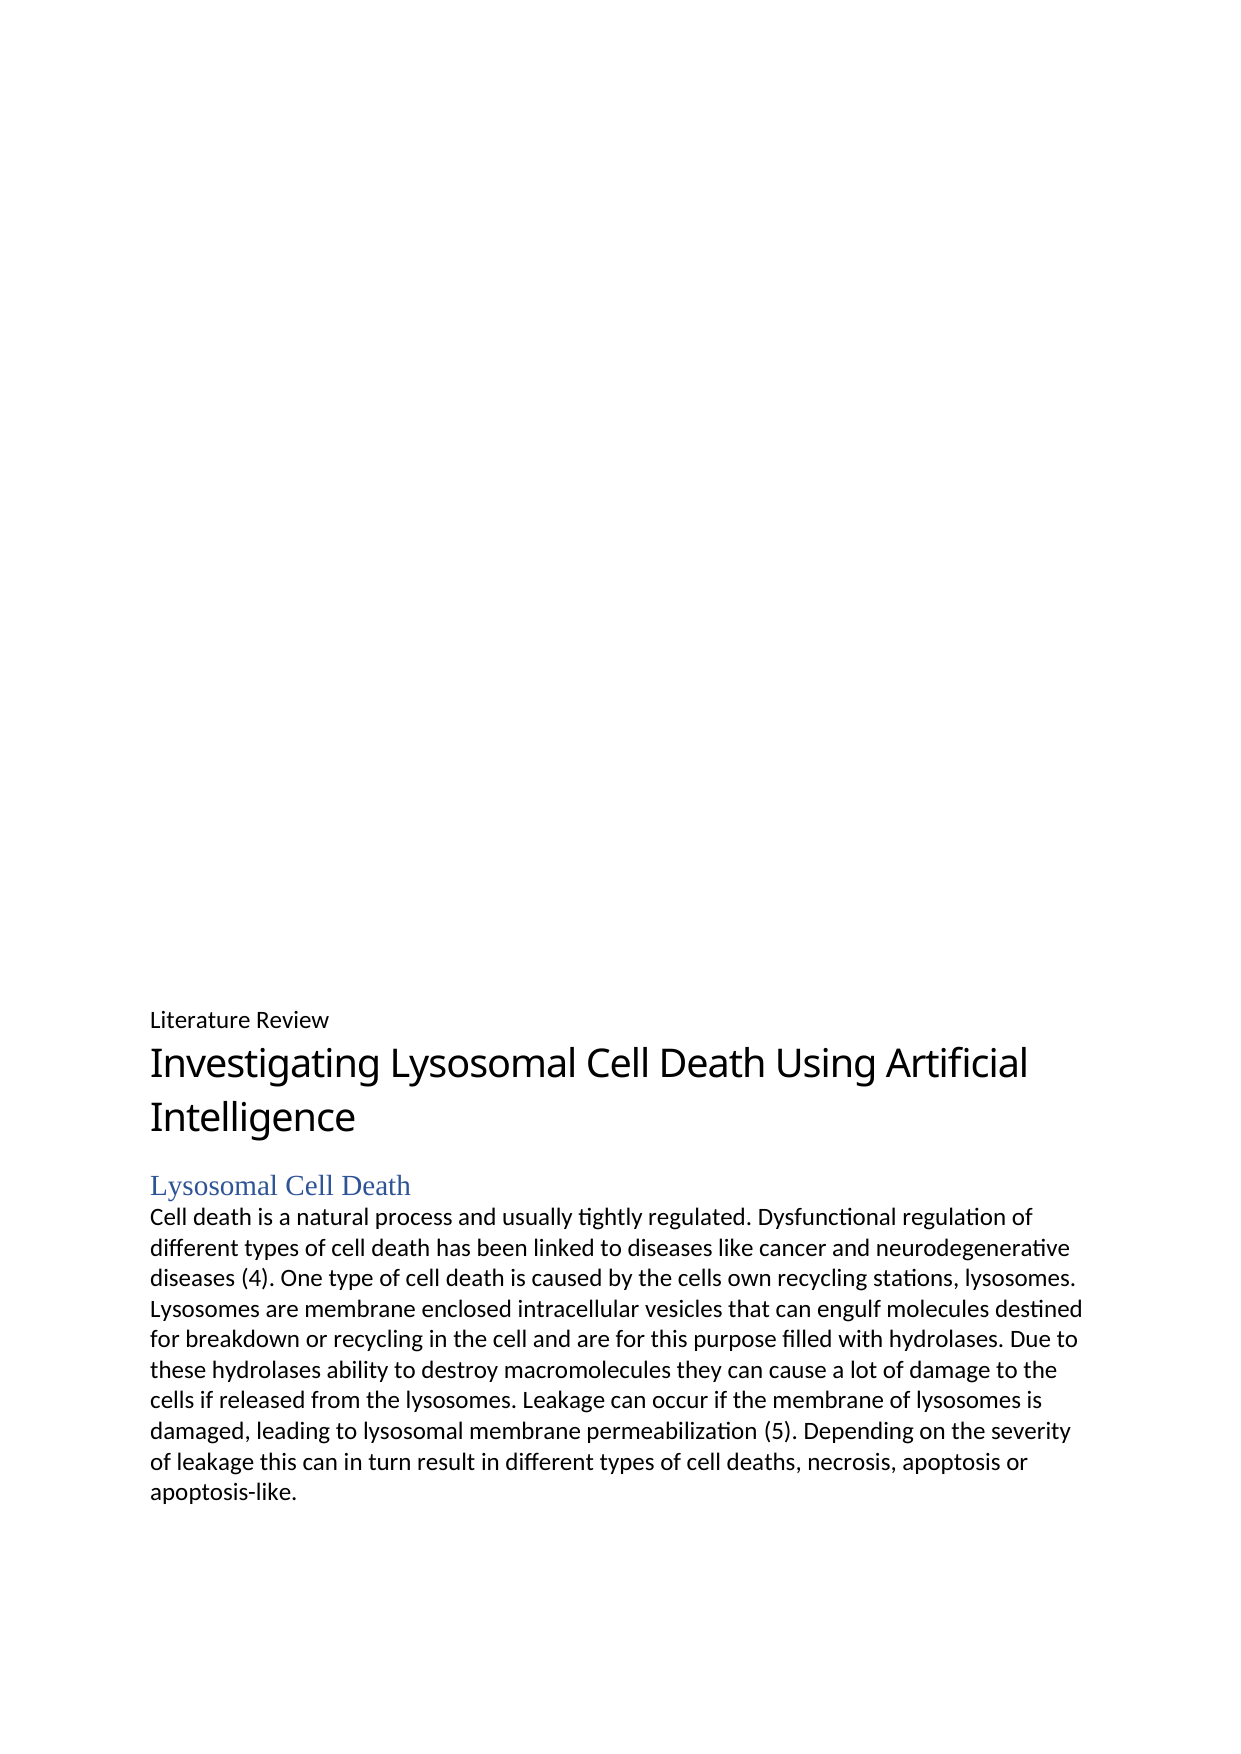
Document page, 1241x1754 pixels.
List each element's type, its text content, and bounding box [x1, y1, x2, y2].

text Literature Review [150, 1004, 1090, 1035]
text Cell death is a natural process and usually tightly regulated. Dysfunctional regulation of different types of cell death has been linked to diseases like cancer and neurodegenerative diseases (4). One type of cell death is caused by the cells own recycling stations, lysosomes. Lysosomes are membrane enclosed intracellular vesicles that can engulf molecules destined for breakdown or recycling in the cell and are for this purpose filled with hydrolases. Due to these hydrolases ability to destroy macromolecules they can cause a lot of damage to the cells if released from the lysosomes. Leakage can occur if the membrane of lysosomes is damaged, leading to lysosomal membrane permeabilization (5). Depending on the severity of leakage this can in turn result in different types of cell deaths, necrosis, apoptosis or apoptosis-like. [150, 1202, 1090, 1507]
title Investigating Lysosomal Cell Death Using Artificial Intelligence [150, 1035, 1090, 1143]
subtitle Lysosomal Cell Death [150, 1168, 1090, 1202]
